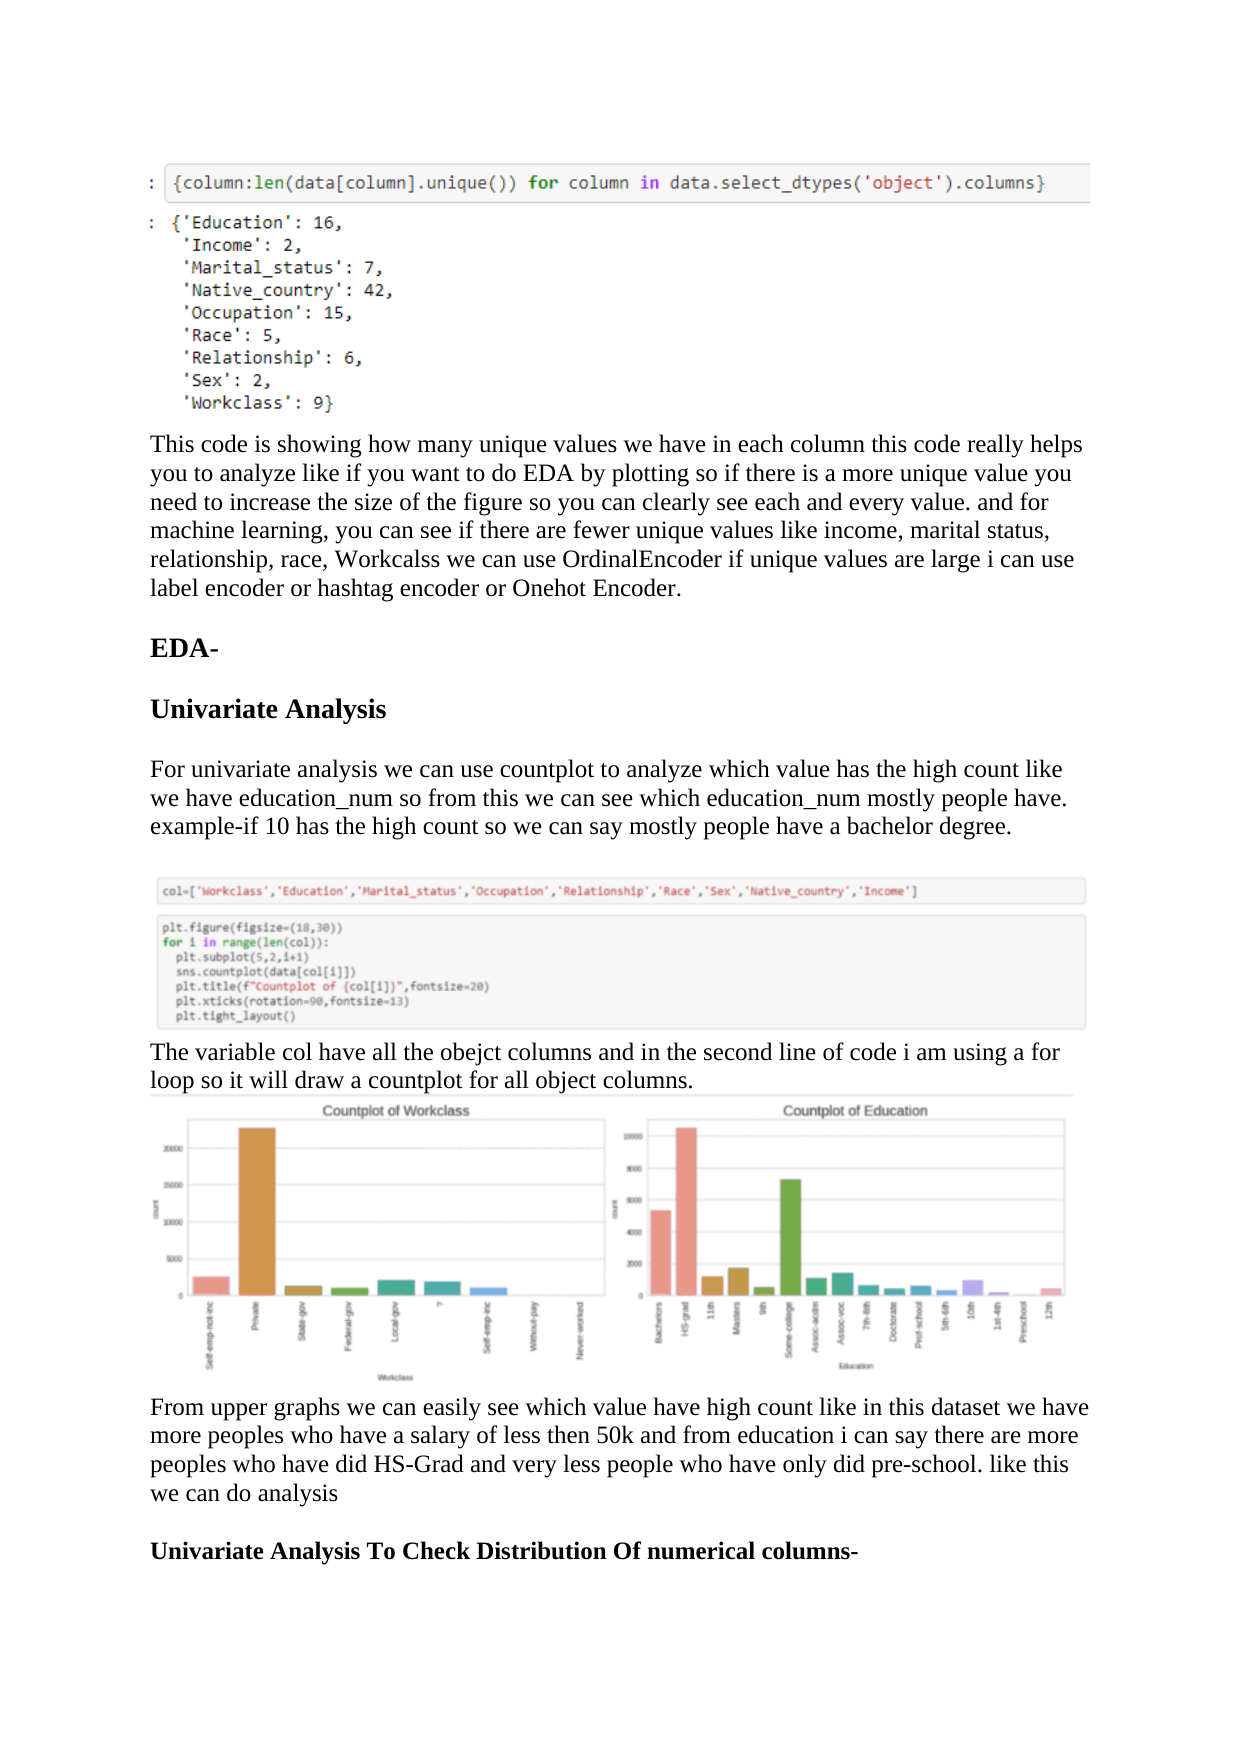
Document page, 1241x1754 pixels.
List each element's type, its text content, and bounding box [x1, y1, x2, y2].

text For univariate analysis we can use countplot to analyze which value has the high count like we have education_num so from this we can see which education_num mostly people have. example-if 10 has the high count so we can say mostly people have a bachelor degree. [150, 754, 1090, 840]
picture [150, 150, 1091, 430]
text EDA- [150, 631, 1090, 663]
text The variable col have all the obejct columns and in the second line of code i am using a for loop so it will draw a countplot for all object columns.From upper graphs we can easily see which value have high count like in this dataset we have more peoples who have a salary of less then 50k and from education i can say there are more peoples who have did HS-Grad and very less people who have only did pre-school. like this we can do analysis [150, 1037, 1090, 1094]
text Univariate Analysis [150, 692, 1090, 725]
text Univariate Analysis To Check Distribution Of numerical columns- [150, 1536, 1090, 1565]
picture [150, 869, 1091, 1037]
text This code is showing how many unique values we have in each column this code really helps you to analyze like if you want to do EDA by plotting so if there is a more unique value you need to increase the size of the figure so you can clearly see each and every value. and for machine learning, you can see if there are fewer unique values like income, marital status, relationship, race, Workcalss we can use OrdinalEncoder if unique values are large i can use label encoder or hashtag encoder or Onehot Encoder. [150, 430, 1090, 602]
picture [150, 1094, 1091, 1392]
text The variable col have all the obejct columns and in the second line of code i am using a for loop so it will draw a countplot for all object columns.From upper graphs we can easily see which value have high count like in this dataset we have more peoples who have a salary of less then 50k and from education i can say there are more peoples who have did HS-Grad and very less people who have only did pre-school. like this we can do analysis [150, 1392, 1090, 1507]
